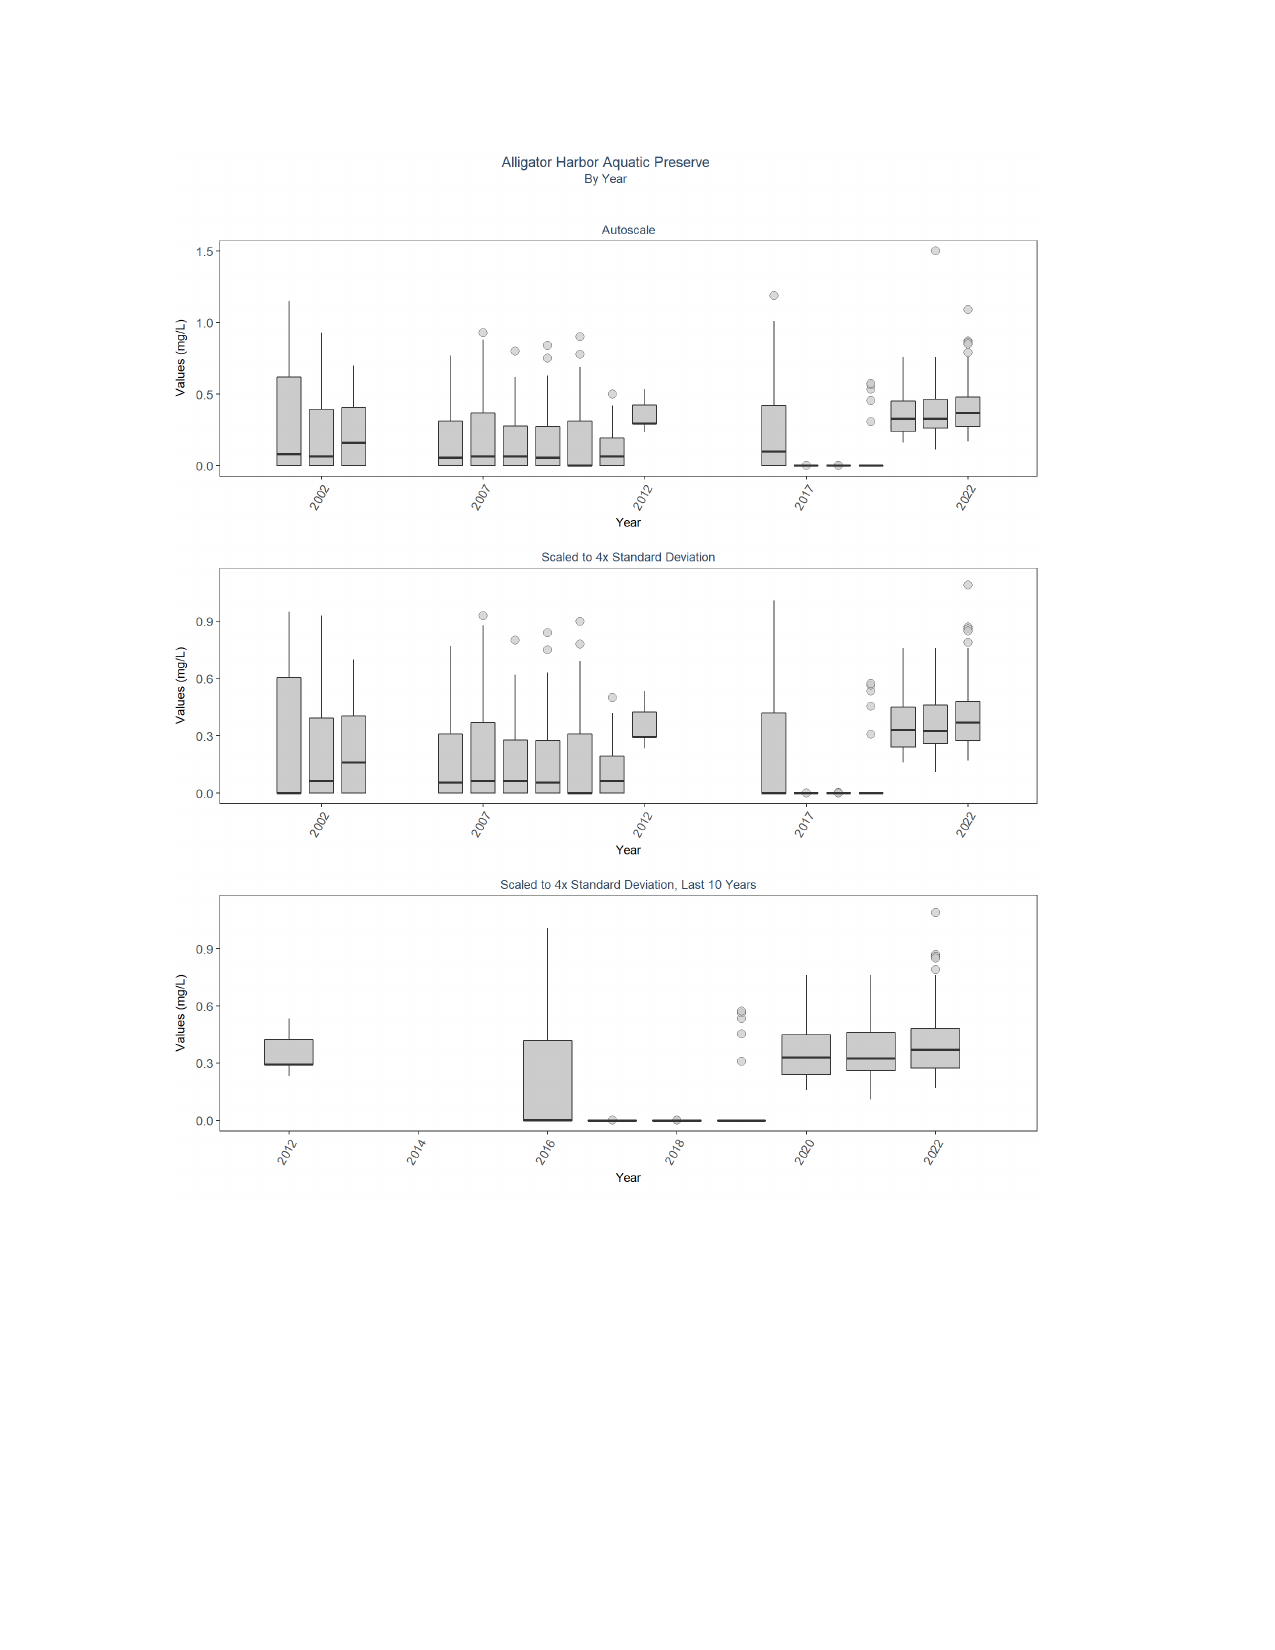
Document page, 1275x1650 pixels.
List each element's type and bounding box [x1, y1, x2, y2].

picture [168, 150, 1044, 1200]
